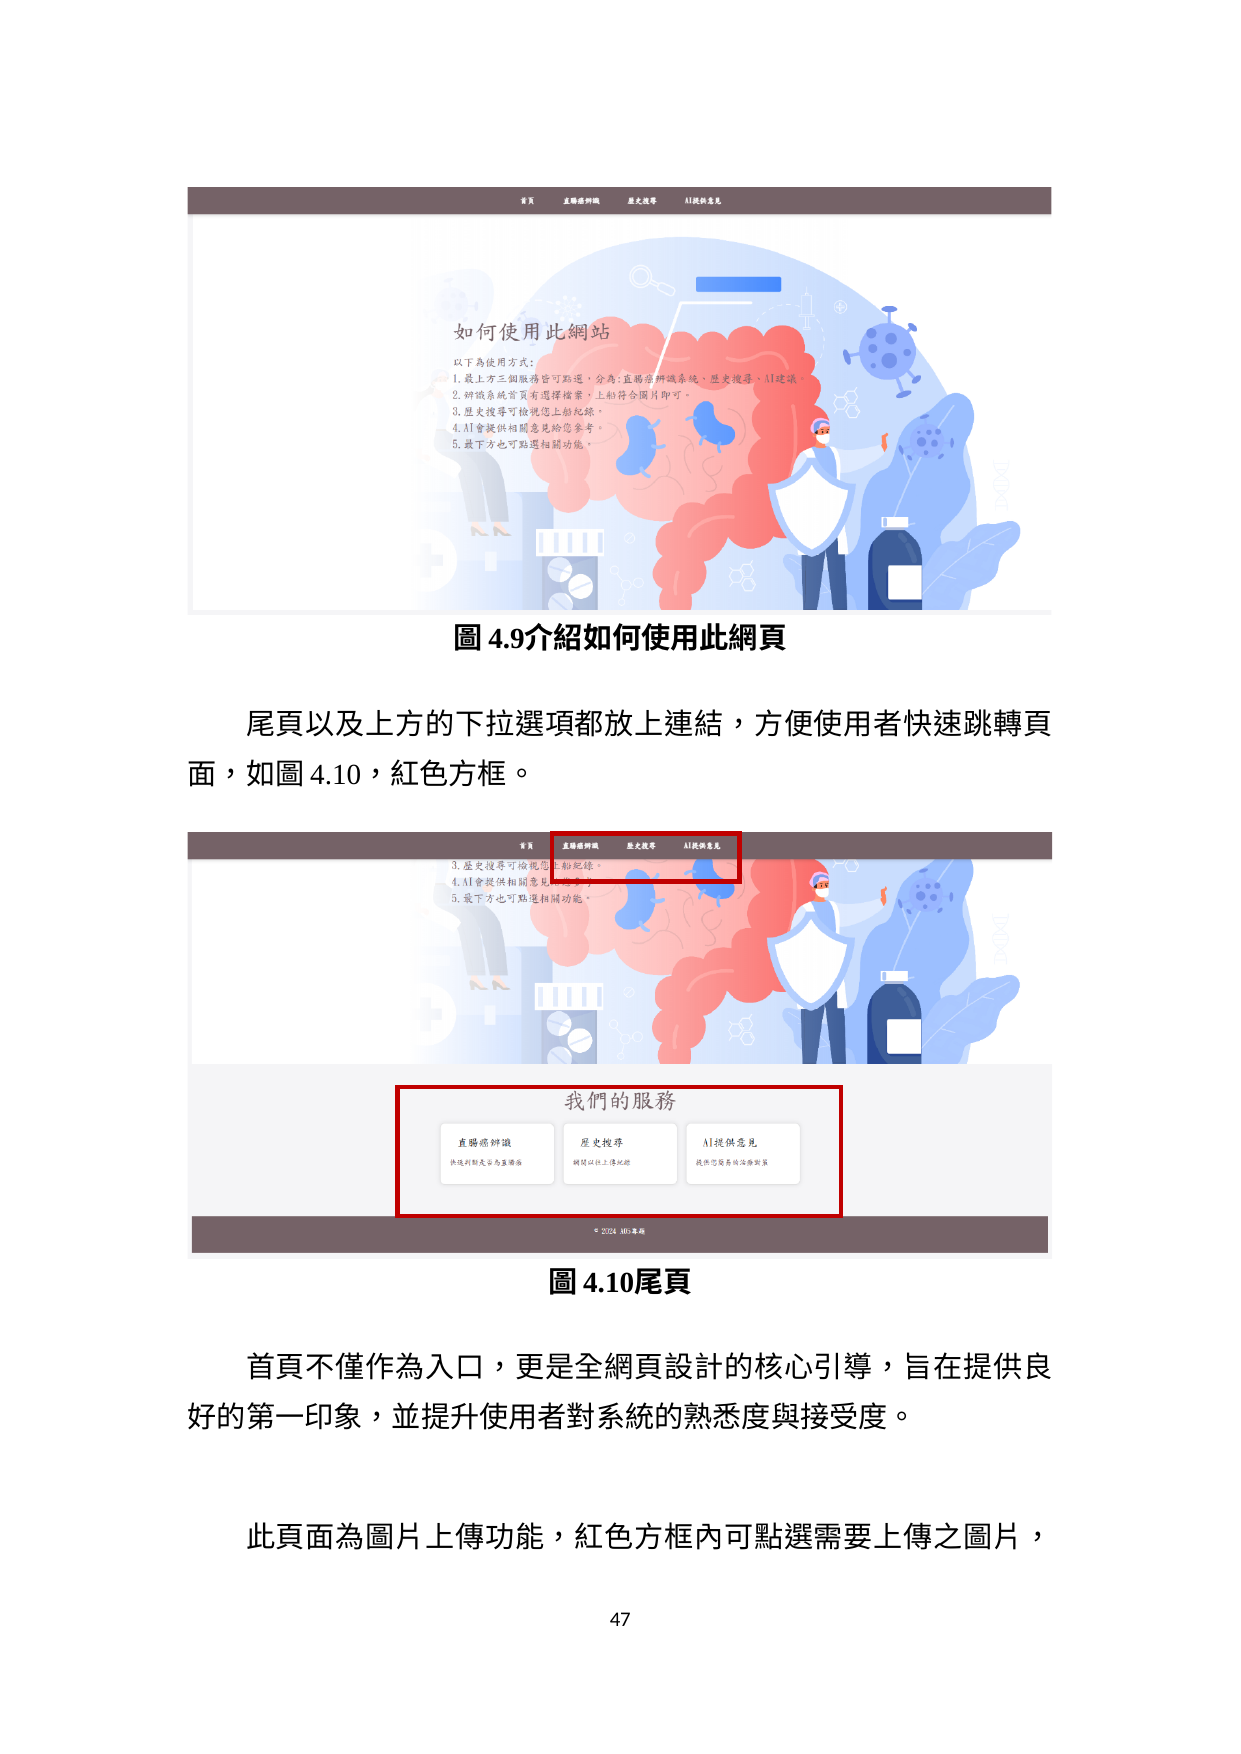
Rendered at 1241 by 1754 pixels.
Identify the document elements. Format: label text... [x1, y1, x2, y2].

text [187, 1508, 1053, 1558]
text 尾頁以及上方的下拉選項都放上連結，方便使用者快速跳轉頁面，如圖4.10，紅色方框。 [187, 695, 1053, 795]
text 圖4.9介紹如何使用此網頁 [187, 615, 1053, 657]
picture [187, 187, 1052, 615]
text 首頁不僅作為入口，更是全網頁設計的核心引導，旨在提供良好的第一印象，並提升使用者對系統的熟悉度與接受度。 [187, 1338, 1053, 1438]
picture [187, 832, 1053, 1259]
text 圖4.10尾頁 [187, 1259, 1053, 1300]
picture [554, 836, 737, 879]
